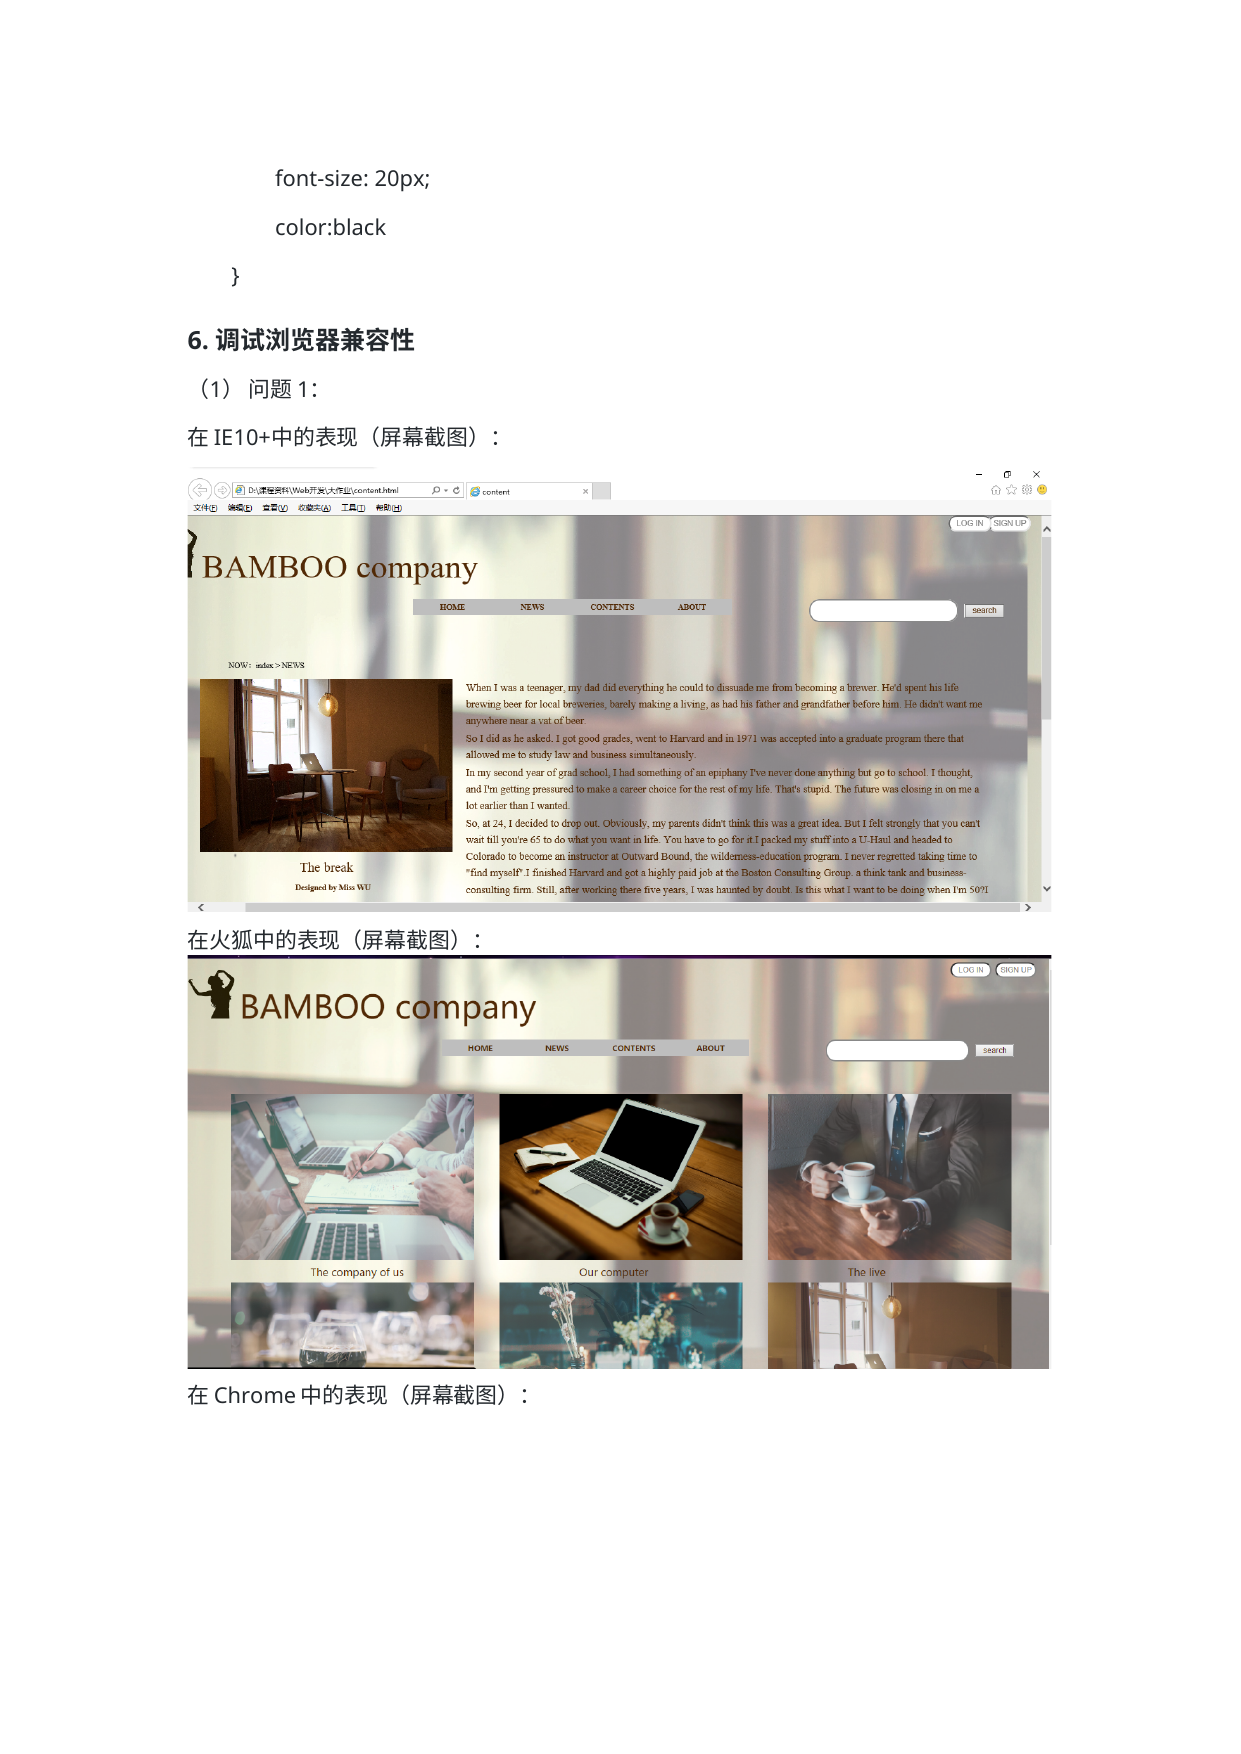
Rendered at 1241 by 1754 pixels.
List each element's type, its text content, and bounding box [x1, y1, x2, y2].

text 在IE10+中的表现（屏幕截图）： [187, 419, 1053, 452]
text font-size: 20px; [187, 162, 1053, 194]
text 6. 调试浏览器兼容性 [187, 306, 1053, 371]
text } [187, 258, 1053, 291]
picture [187, 955, 1052, 1369]
picture [187, 467, 1052, 912]
text （1） 问题1： [187, 371, 1053, 404]
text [187, 468, 1053, 1410]
text color:black [187, 210, 1053, 243]
